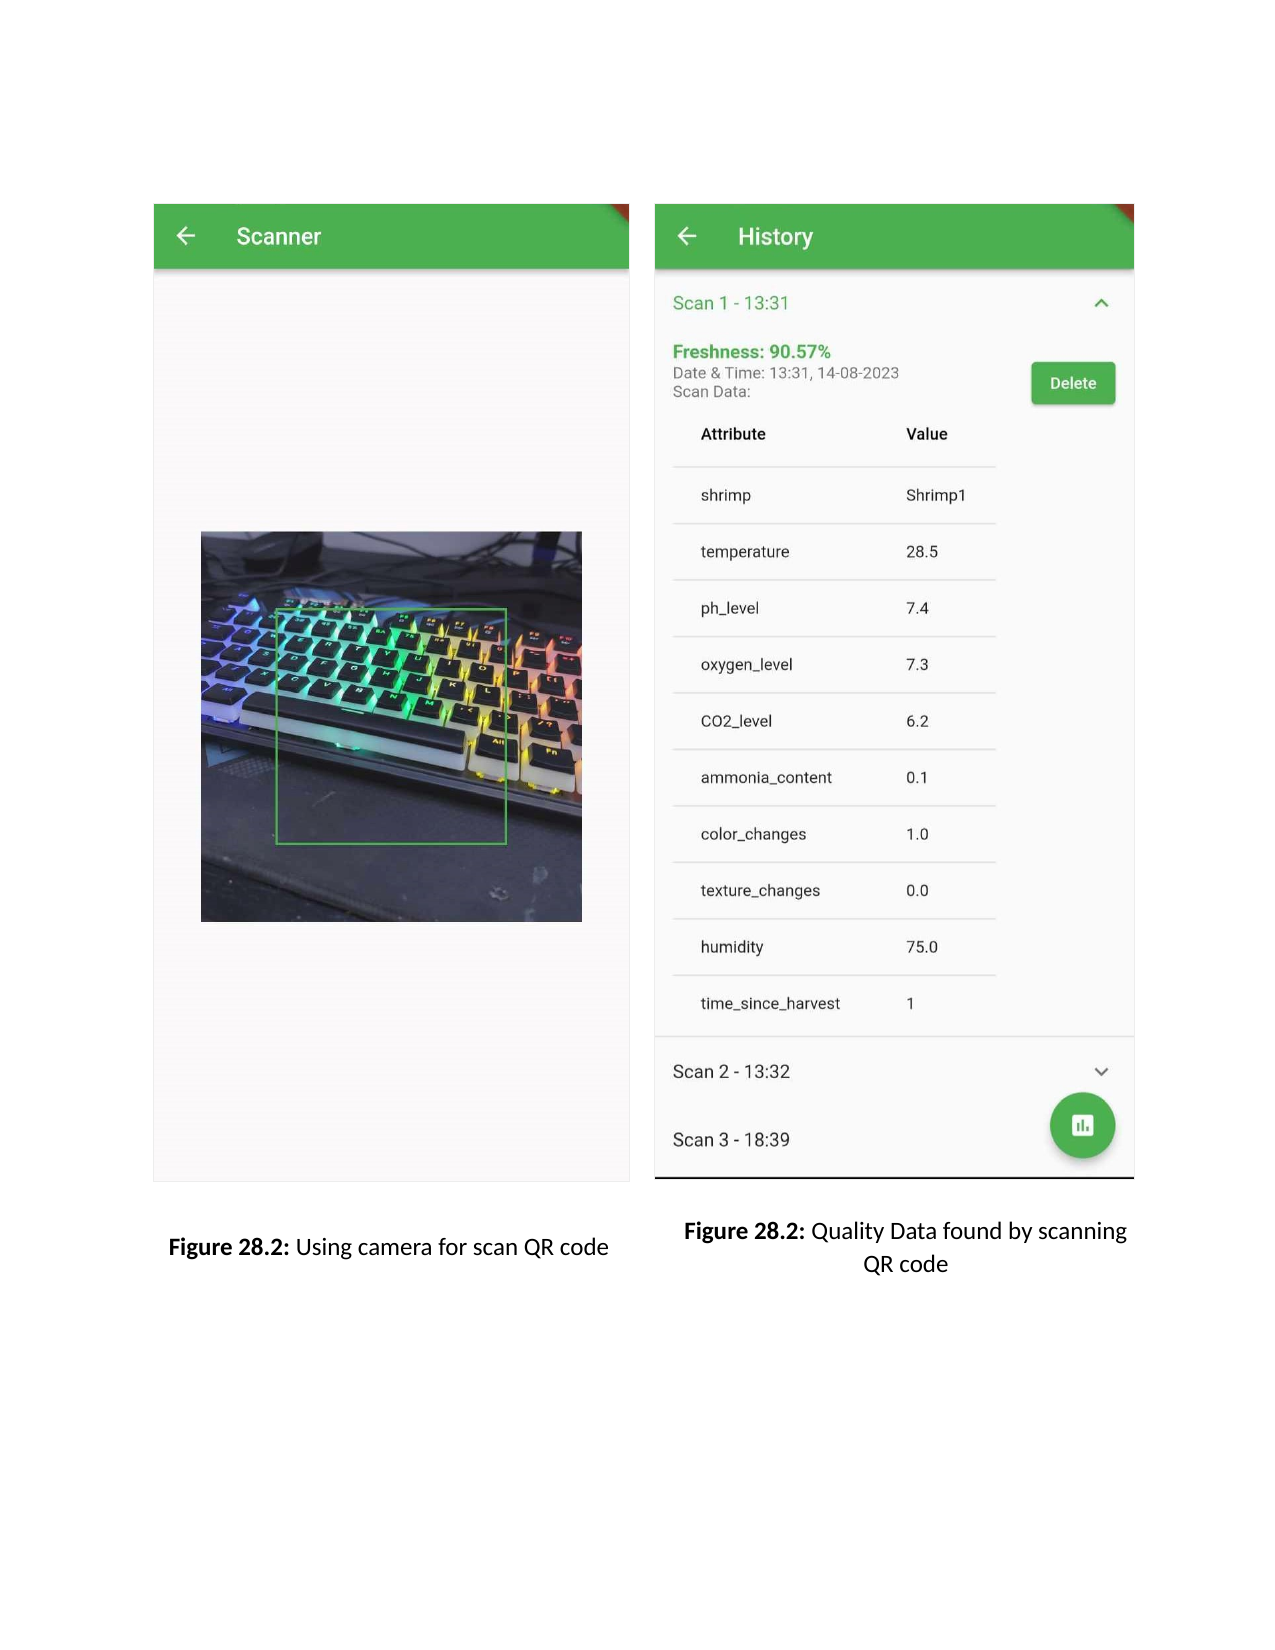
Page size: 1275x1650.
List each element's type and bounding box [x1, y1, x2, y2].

picture [154, 204, 629, 1181]
picture [655, 204, 1134, 1179]
